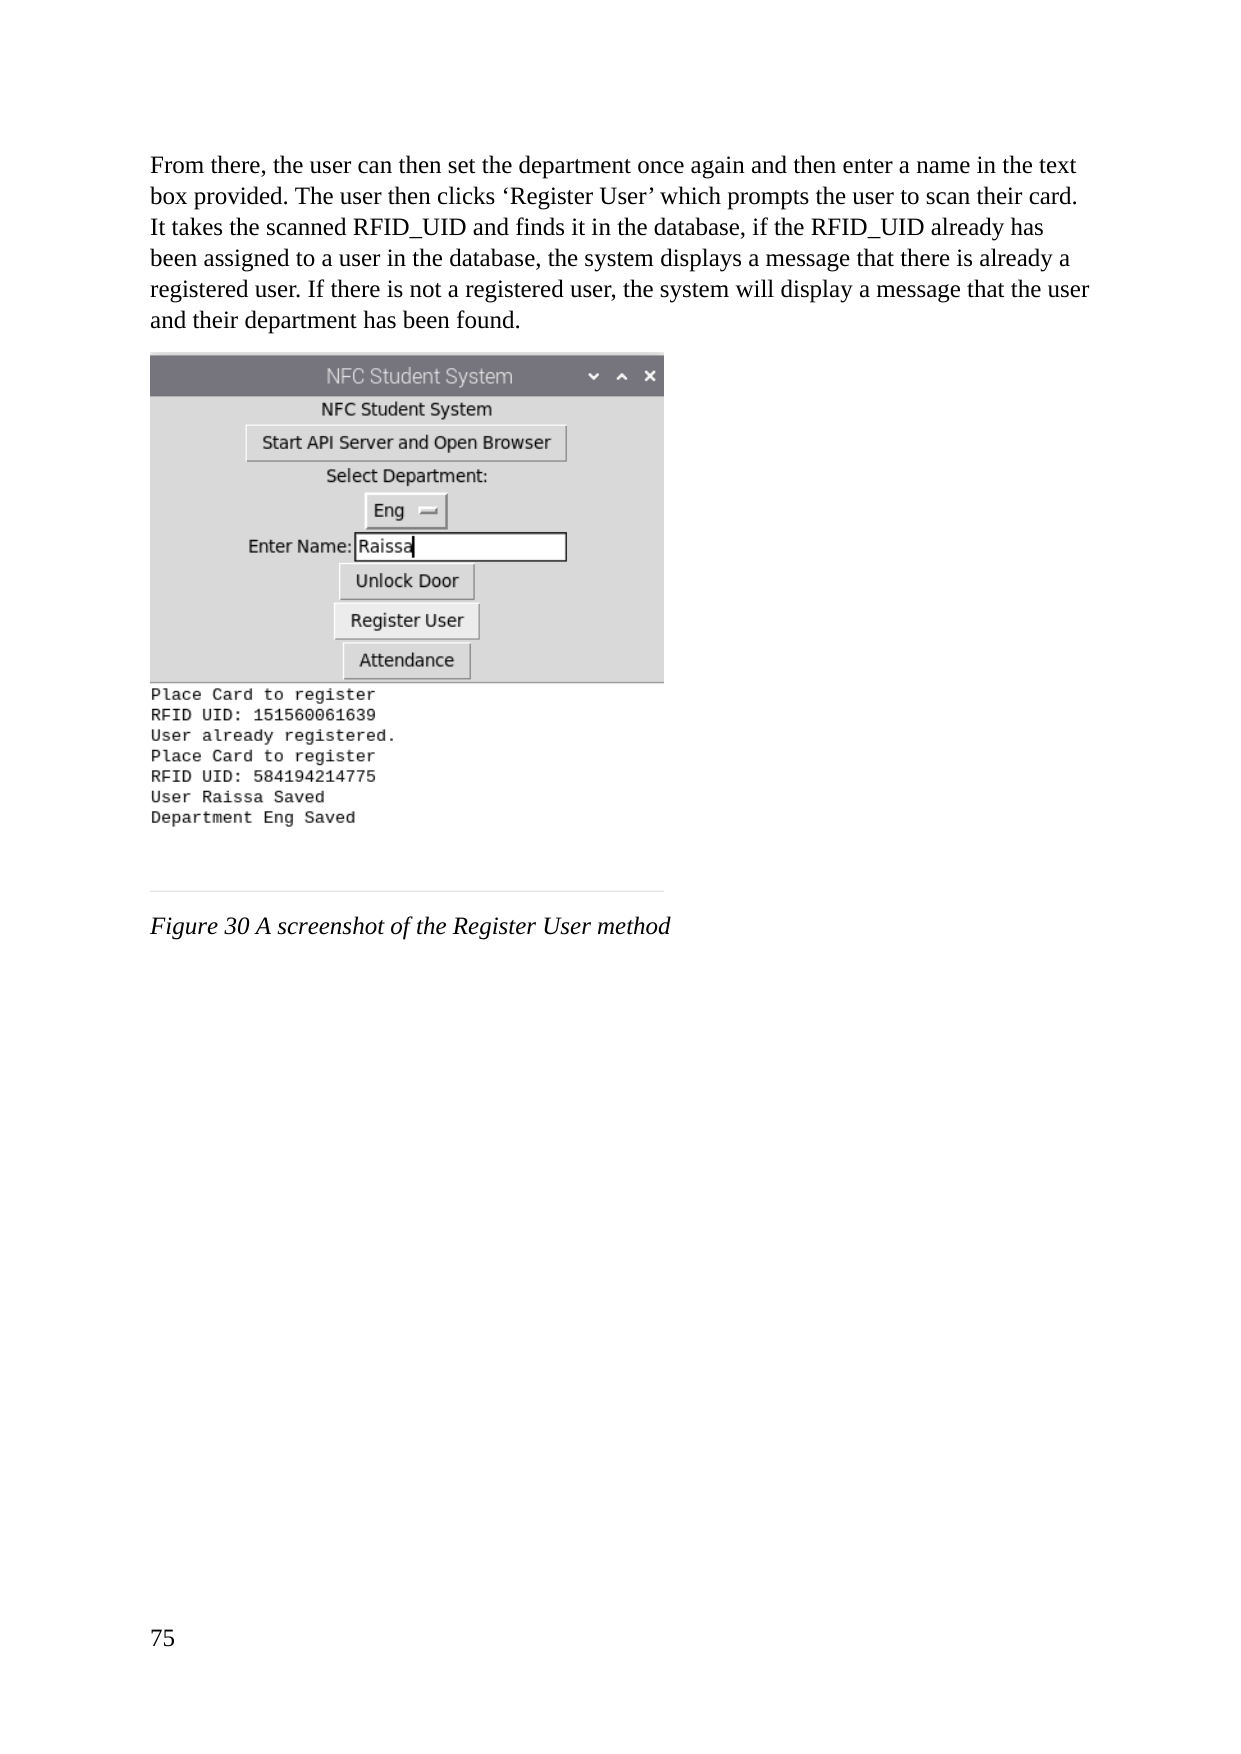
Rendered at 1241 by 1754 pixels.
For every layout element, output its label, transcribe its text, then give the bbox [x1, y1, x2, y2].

text From there, the user can then set the department once again and then enter a name in the text box provided. The user then clicks ‘Register User’ which prompts the user to scan their card. It takes the scanned RFID_UID and finds it in the database, if the RFID_UID already has been assigned to a user in the database, the system displays a message that there is already a registered user. If there is not a registered user, the system will display a message that the user and their department has been found. [150, 150, 1090, 334]
picture [150, 352, 664, 892]
text Figure 30 A screenshot of the Register User method [150, 911, 1090, 939]
